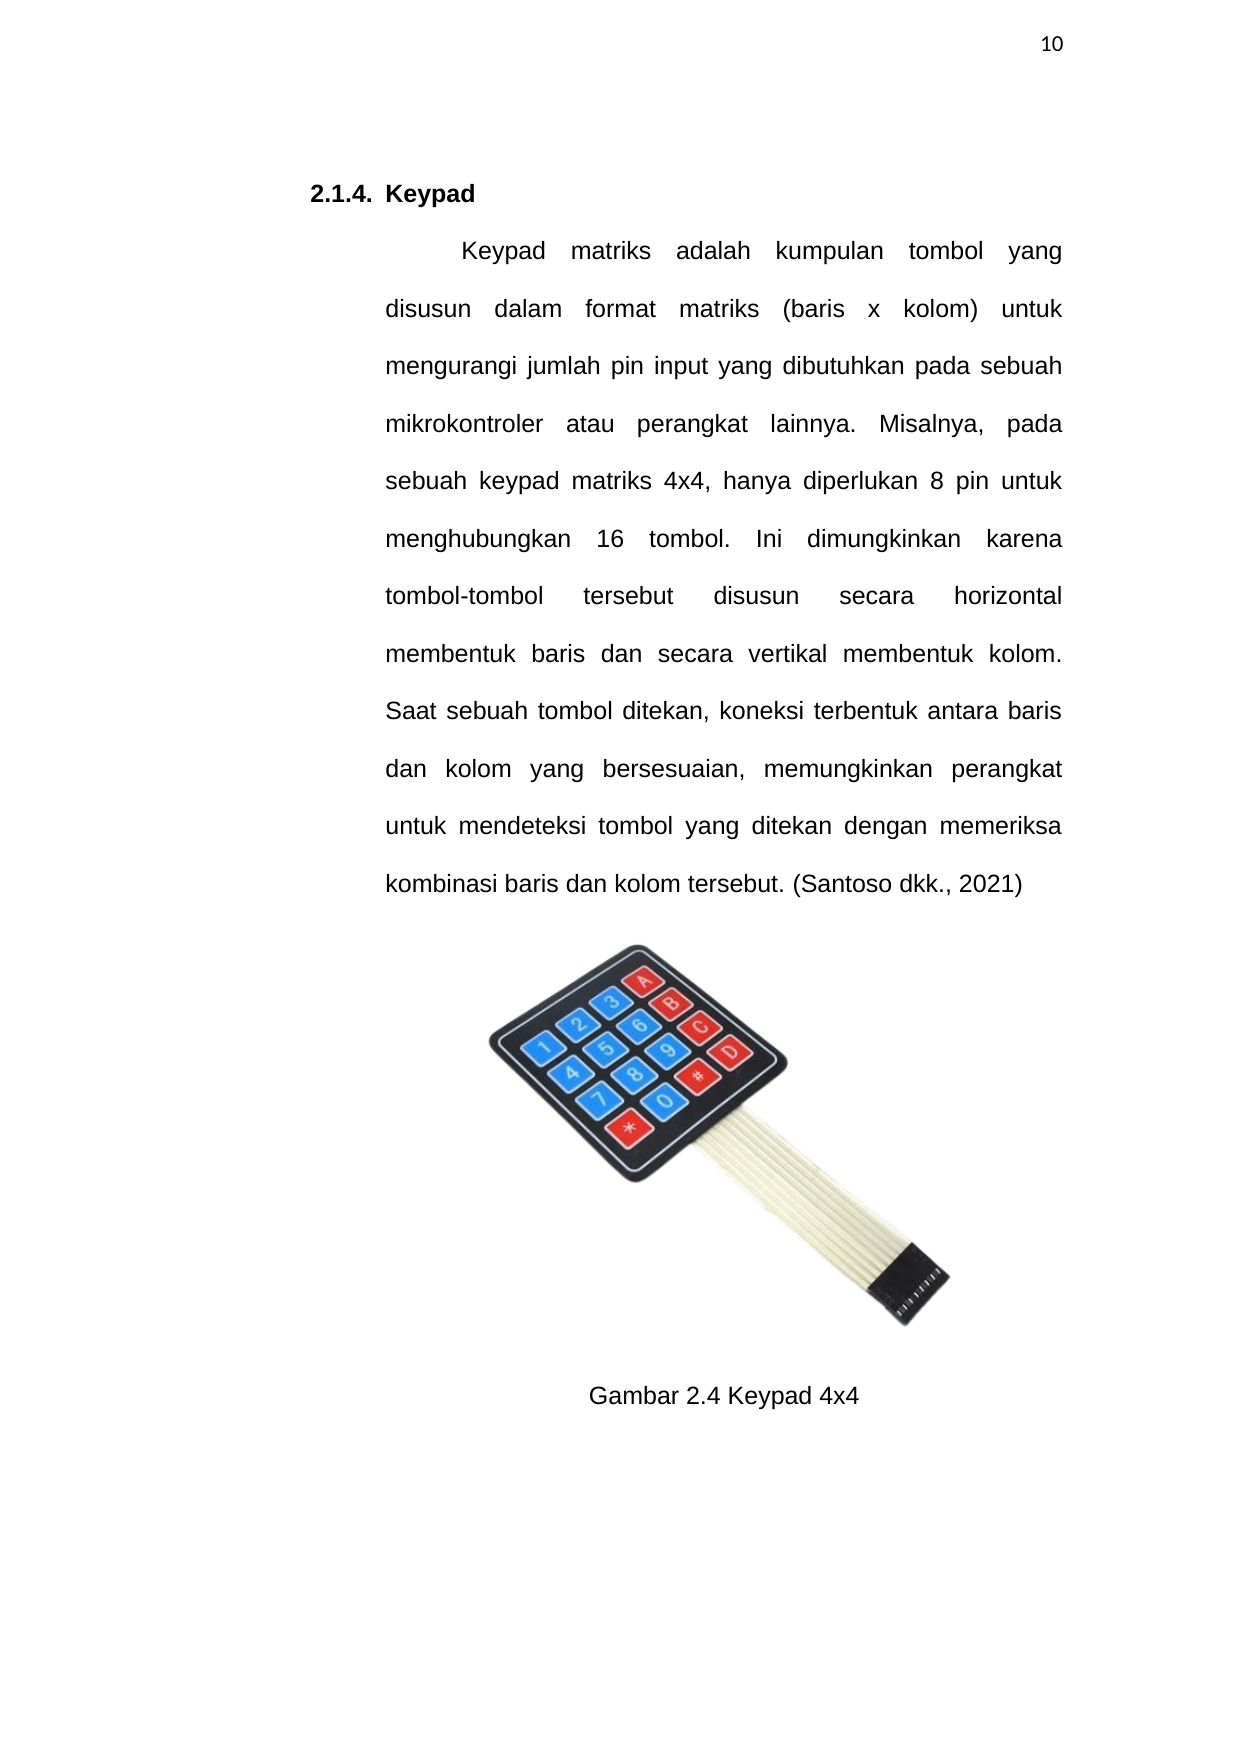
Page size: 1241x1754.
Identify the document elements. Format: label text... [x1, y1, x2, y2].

list Keypad matriks adalah kumpulan tombol yang disusun dalam format matriks (baris x kolom) untuk mengurangi jumlah pin input yang dibutuhkan pada sebuah mikrokontroler atau perangkat lainnya. Misalnya, pada sebuah keypad matriks 4x4, hanya diperlukan 8 pin untuk menghubungkan 16 tombol. Ini dimungkinkan karena tombol-tombol tersebut disusun secara horizontal membentuk baris dan secara vertikal membentuk kolom. Saat sebuah tombol ditekan, koneksi terbentuk antara baris dan kolom yang bersesuaian, memungkinkan perangkat untuk mendeteksi tombol yang ditekan dengan memeriksa kombinasi baris dan kolom tersebut. [385, 236, 1063, 897]
list Keypad [310, 178, 1063, 207]
picture [453, 926, 995, 1353]
